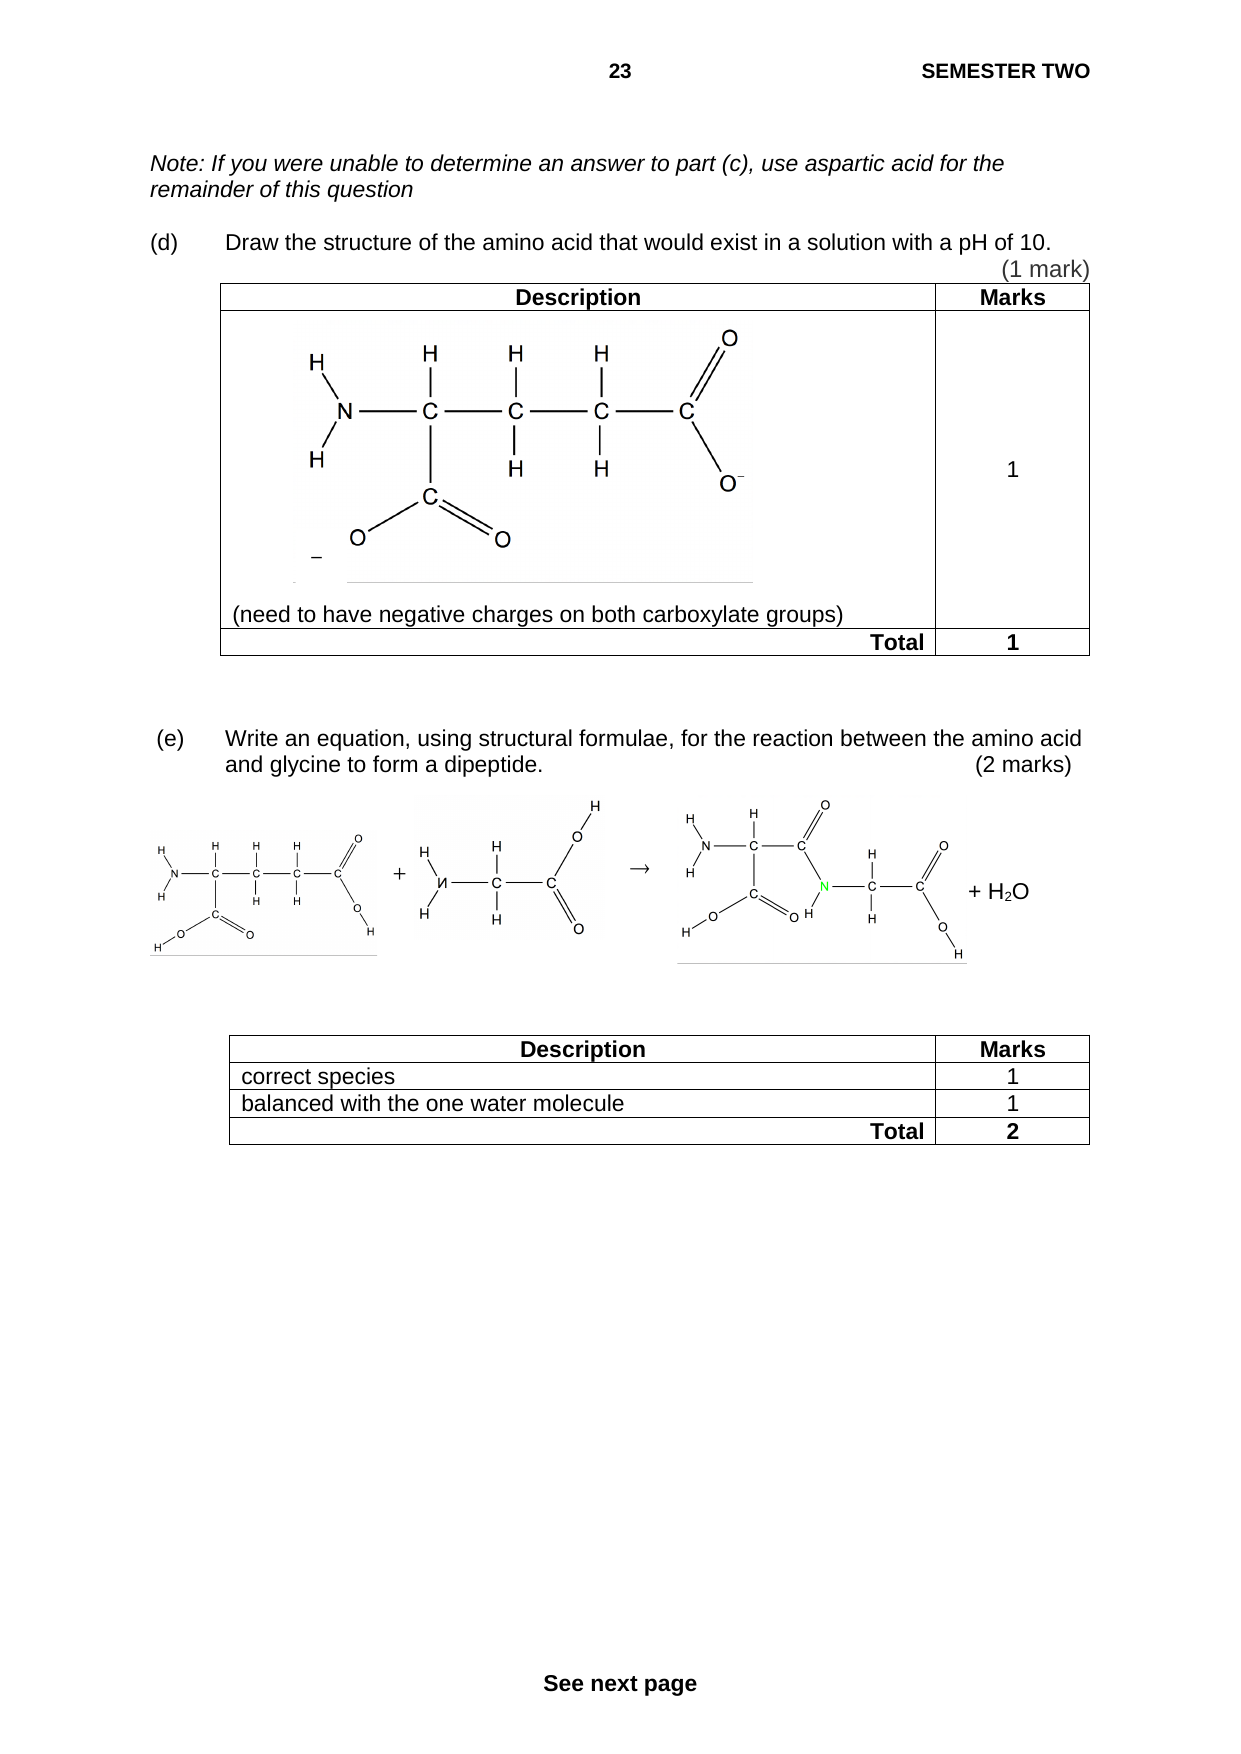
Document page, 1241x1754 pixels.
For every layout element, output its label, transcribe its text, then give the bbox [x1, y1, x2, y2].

picture [150, 830, 378, 956]
table_cell balanced with the one water molecule [230, 1090, 935, 1117]
table_cell (need to have negative charges on both carboxylate groups) [221, 311, 935, 628]
picture [677, 795, 967, 964]
table_cell Total [230, 1118, 935, 1144]
picture [414, 795, 605, 940]
text (e) Write an equation, using structural formulae, for the reaction between the amino acid and glycine to form a dipeptide. (2 marks) [150, 725, 1090, 778]
table_header Description [230, 1036, 935, 1062]
text Note: If you were unable to determine an answer to part (c), use aspartic acid for the remainder of this question [150, 150, 1090, 203]
text (1 mark) [150, 255, 1090, 283]
table_cell 1 [936, 311, 1089, 628]
table_cell 1 [936, 1090, 1089, 1117]
table_header Marks [936, 284, 1089, 310]
table_cell 2 [936, 1118, 1089, 1144]
text (d) Draw the structure of the amino acid that would exist in a solution with a pH of 10. [150, 229, 1090, 255]
table_header Marks [936, 1036, 1089, 1062]
table_cell Total [221, 629, 935, 655]
table_cell 1 [936, 629, 1089, 655]
table_cell correct species [230, 1063, 935, 1089]
table_header Description [221, 284, 935, 310]
picture [293, 320, 753, 583]
table_cell 1 [936, 1063, 1089, 1089]
